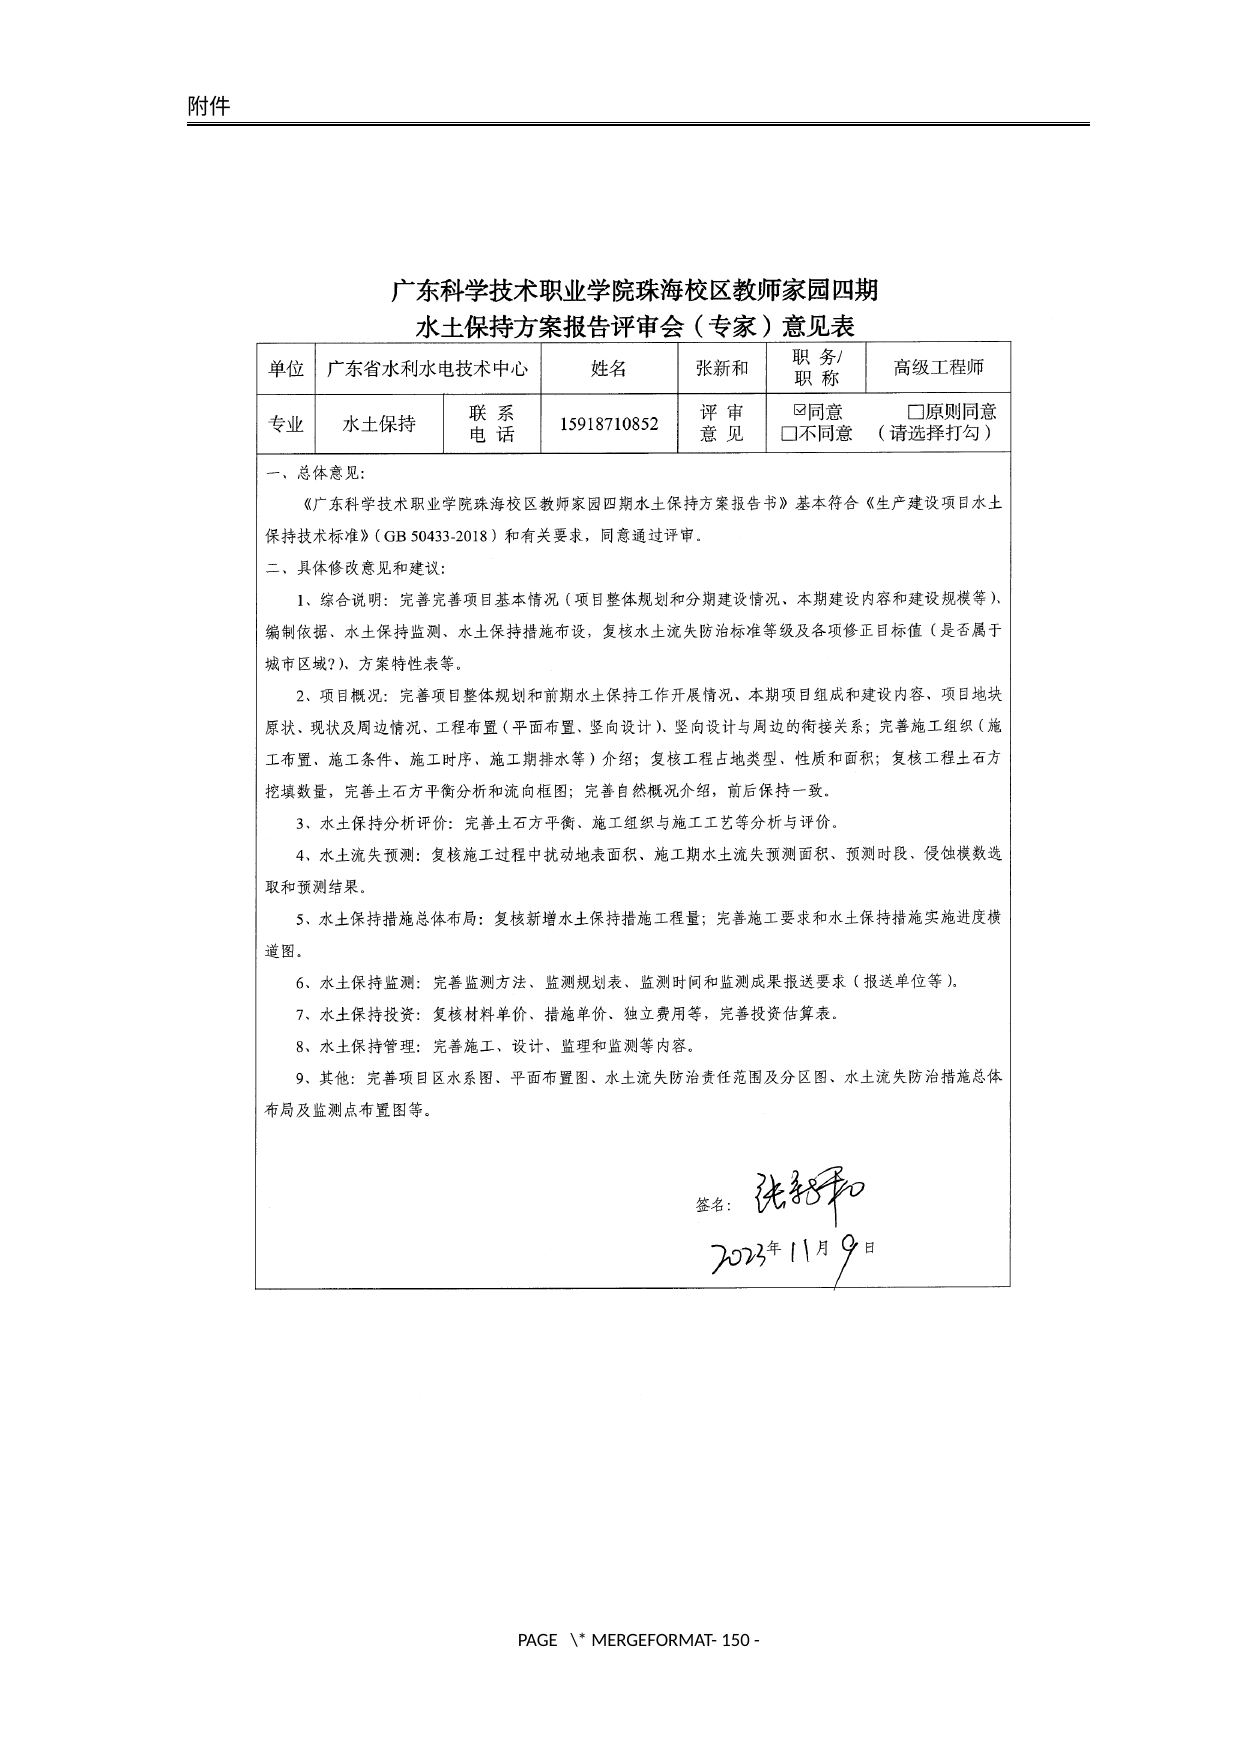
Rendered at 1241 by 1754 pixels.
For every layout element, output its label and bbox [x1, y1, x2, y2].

picture [187, 162, 1090, 1438]
